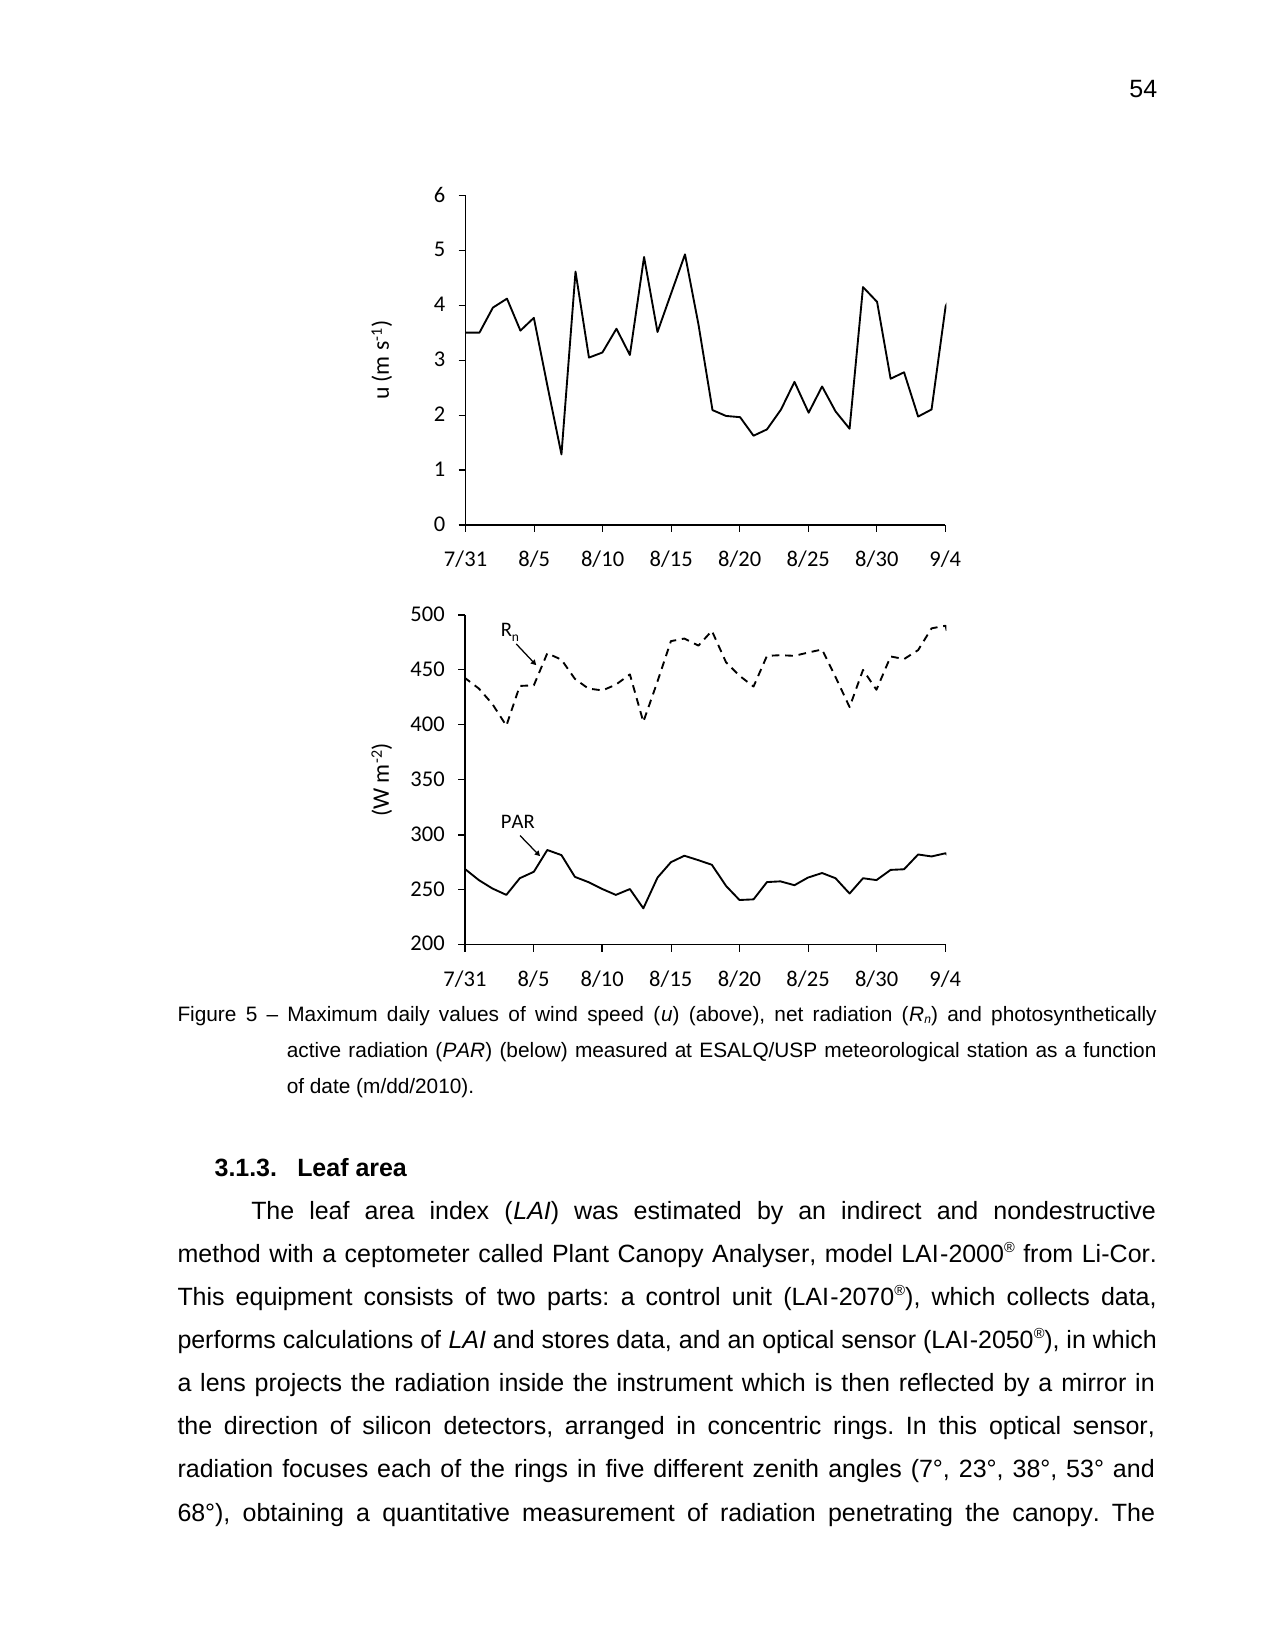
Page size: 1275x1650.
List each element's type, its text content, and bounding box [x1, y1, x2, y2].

subtitle Leaf area [214, 1152, 1157, 1181]
